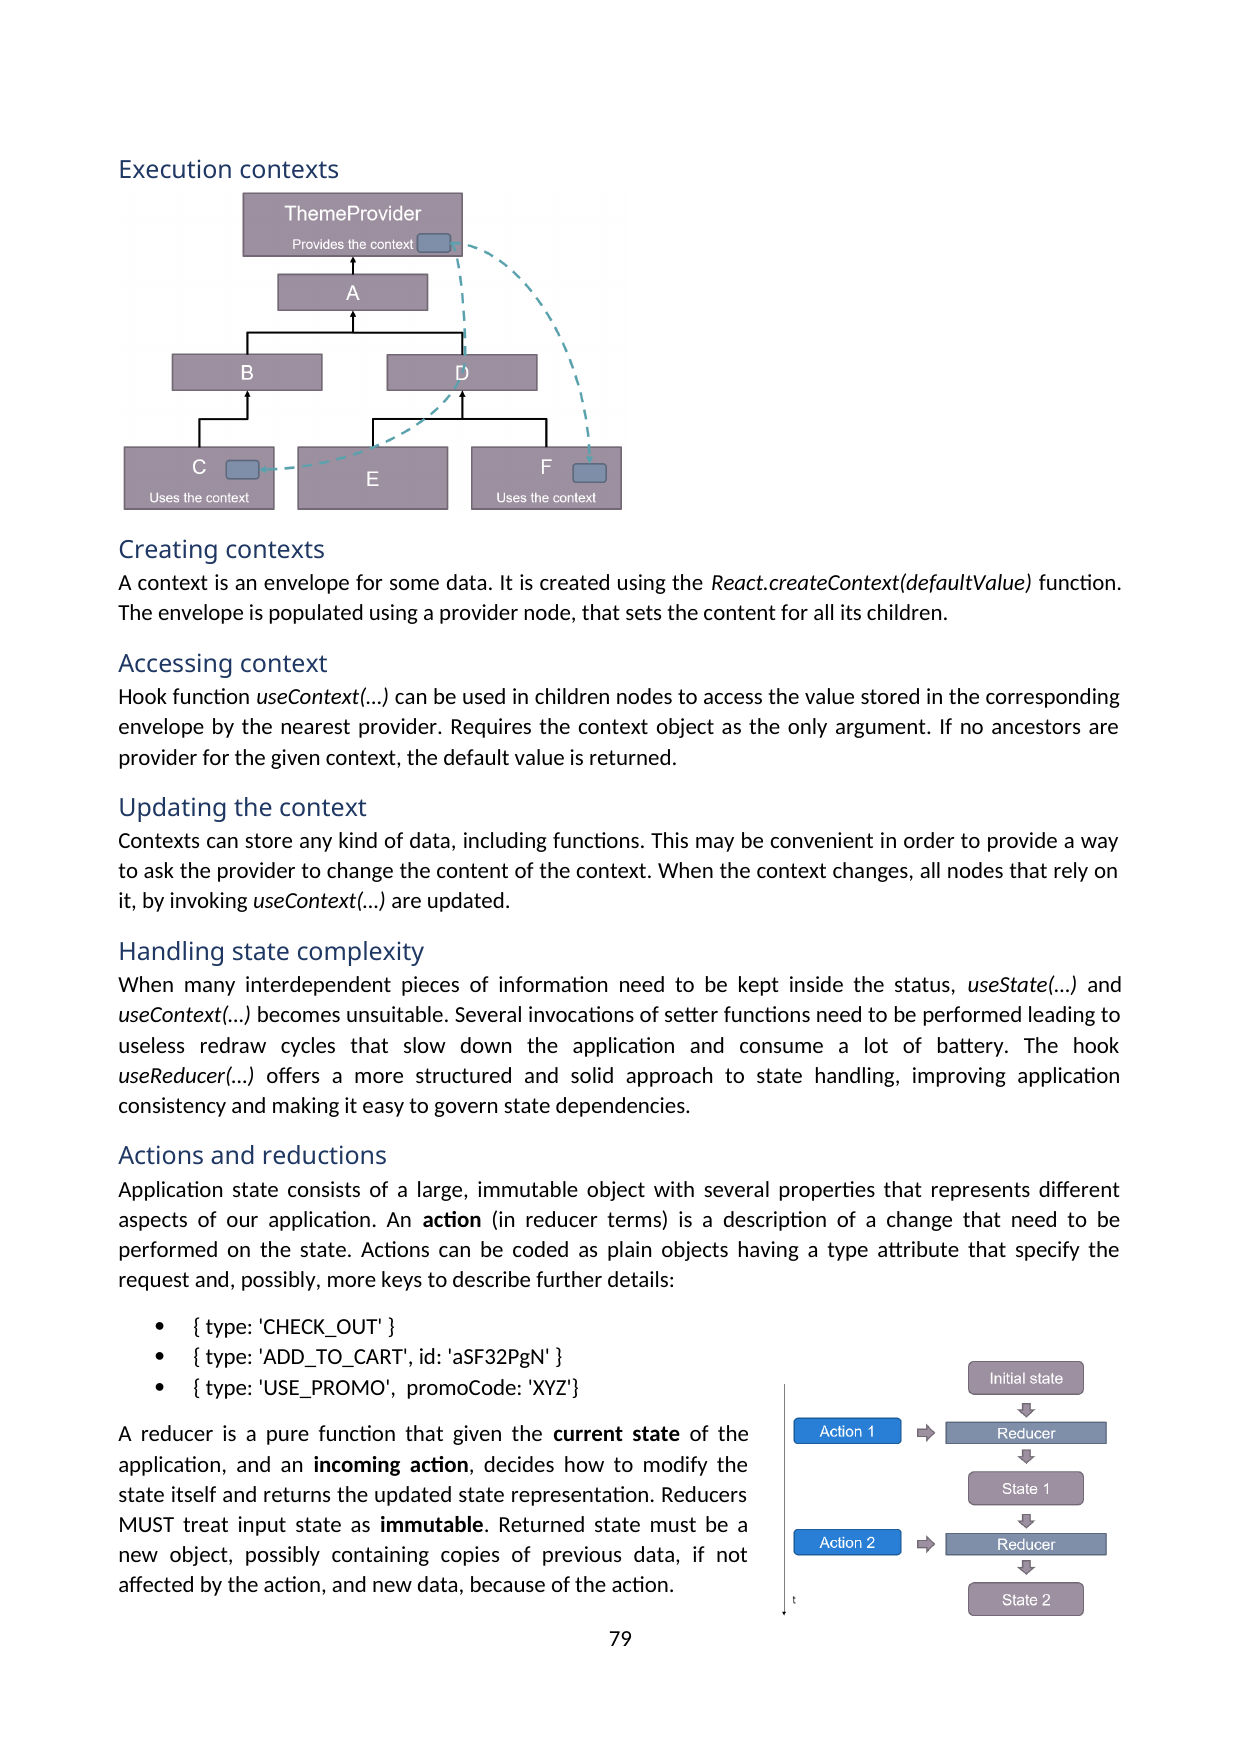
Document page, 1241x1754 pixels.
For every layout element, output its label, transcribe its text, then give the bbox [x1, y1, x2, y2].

subtitle Creating contexts [118, 532, 1122, 566]
text A reducer is a pure function that given the current state of the application, and an incoming action, decides how to modify the state itself and returns the updated state representation. Reducers MUST treat input state as immutable. Returned state must be a new object, possibly containing copies of previous data, if not affected by the action, and new data, because of the action. [118, 1419, 767, 1599]
list { type: 'ADD_TO_CART', id: 'aSF32PgN' } [156, 1342, 1122, 1371]
subtitle Accessing context [118, 645, 1122, 679]
subtitle Handling state complexity [118, 933, 1122, 968]
picture [118, 188, 628, 513]
subtitle Execution contexts [118, 152, 1122, 186]
text Contexts can store any kind of data, including functions. This may be convenient in order to provide a way to ask the provider to change the content of the context. When the context changes, all nodes that rely on it, by invoking useContext(…) are updated. [118, 826, 1122, 915]
text Application state consists of a large, immutable object with several properties that represents different aspects of our application. An action (in reducer terms) is a description of a change that need to be performed on the state. Actions can be coded as plain objects having a type attribute that specify the request and, possibly, more keys to describe further details: [118, 1175, 1122, 1293]
picture [767, 1344, 1123, 1618]
list { type: 'CHECK_OUT' } [156, 1312, 1122, 1340]
list { type: 'USE_PROMO', promoCode: 'XYZ'} [156, 1373, 767, 1401]
text When many interdependent pieces of information need to be kept inside the status, useState(…) and useContext(…) becomes unsuitable. Several invocations of setter functions need to be performed leading to useless redraw cycles that slow down the application and consume a lot of battery. The hook useReducer(…) offers a more structured and solid approach to state handling, improving application consistency and making it easy to govern state dependencies. [118, 970, 1122, 1119]
subtitle Updating the context [118, 789, 1122, 823]
text Hook function useContext(…) can be used in children nodes to access the value stored in the corresponding envelope by the nearest provider. Requires the context object as the only argument. If no ancestors are provider for the given context, the default value is returned. [118, 682, 1122, 771]
text A context is an envelope for some data. It is created using the React.createContext(defaultValue) function. The envelope is populated using a provider node, that sets the content for all its children. [118, 568, 1122, 627]
subtitle Actions and reductions [118, 1138, 1122, 1172]
